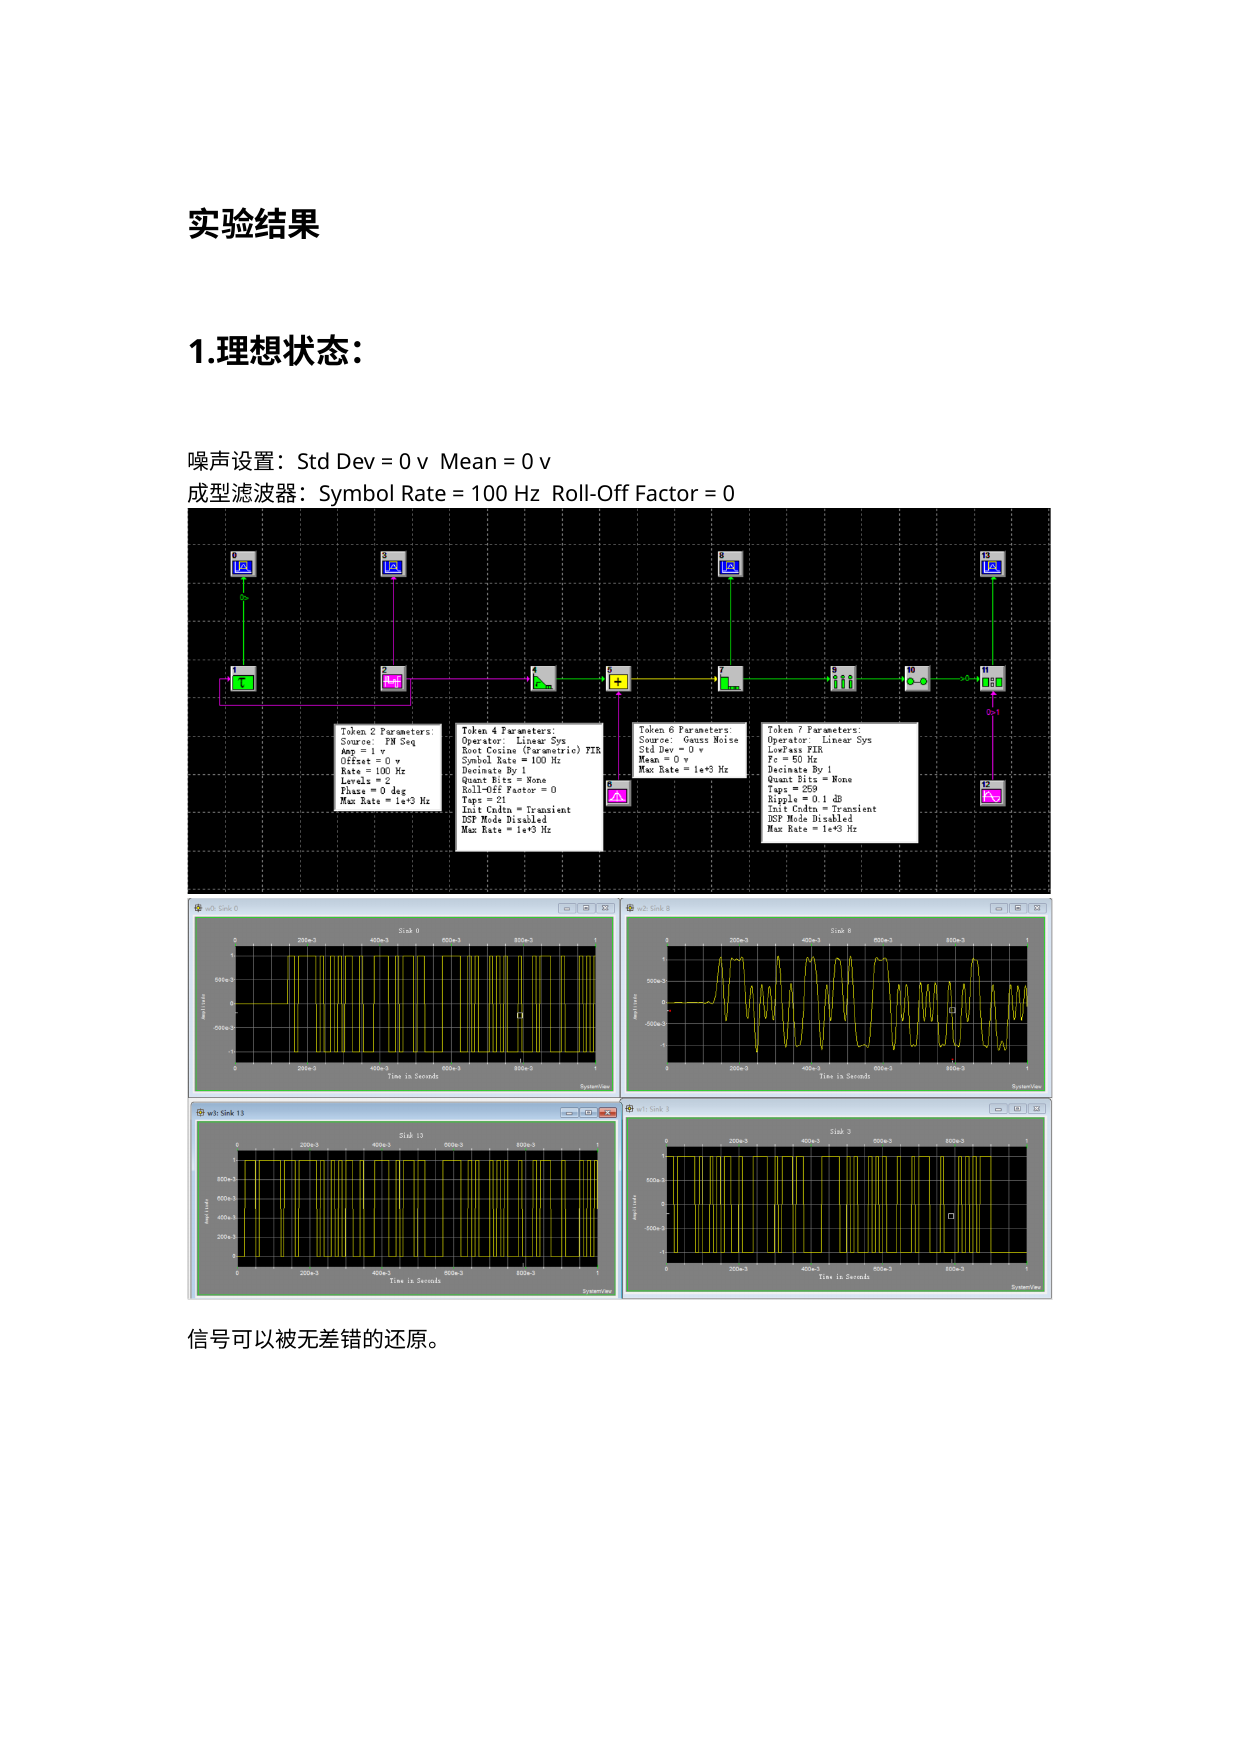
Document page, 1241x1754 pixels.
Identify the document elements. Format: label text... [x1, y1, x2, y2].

picture [187, 508, 1051, 894]
text 成型滤波器：Symbol Rate = 100 Hz Roll-Off Factor = 0 [187, 476, 1053, 509]
picture [187, 898, 1053, 1300]
text 噪声设置：Std Dev = 0 v Mean = 0 v [187, 444, 1053, 476]
text 信号可以被无差错的还原。 [187, 1321, 1053, 1354]
subtitle 1.理想状态： [187, 316, 1053, 381]
subtitle 实验结果 [187, 189, 1053, 254]
